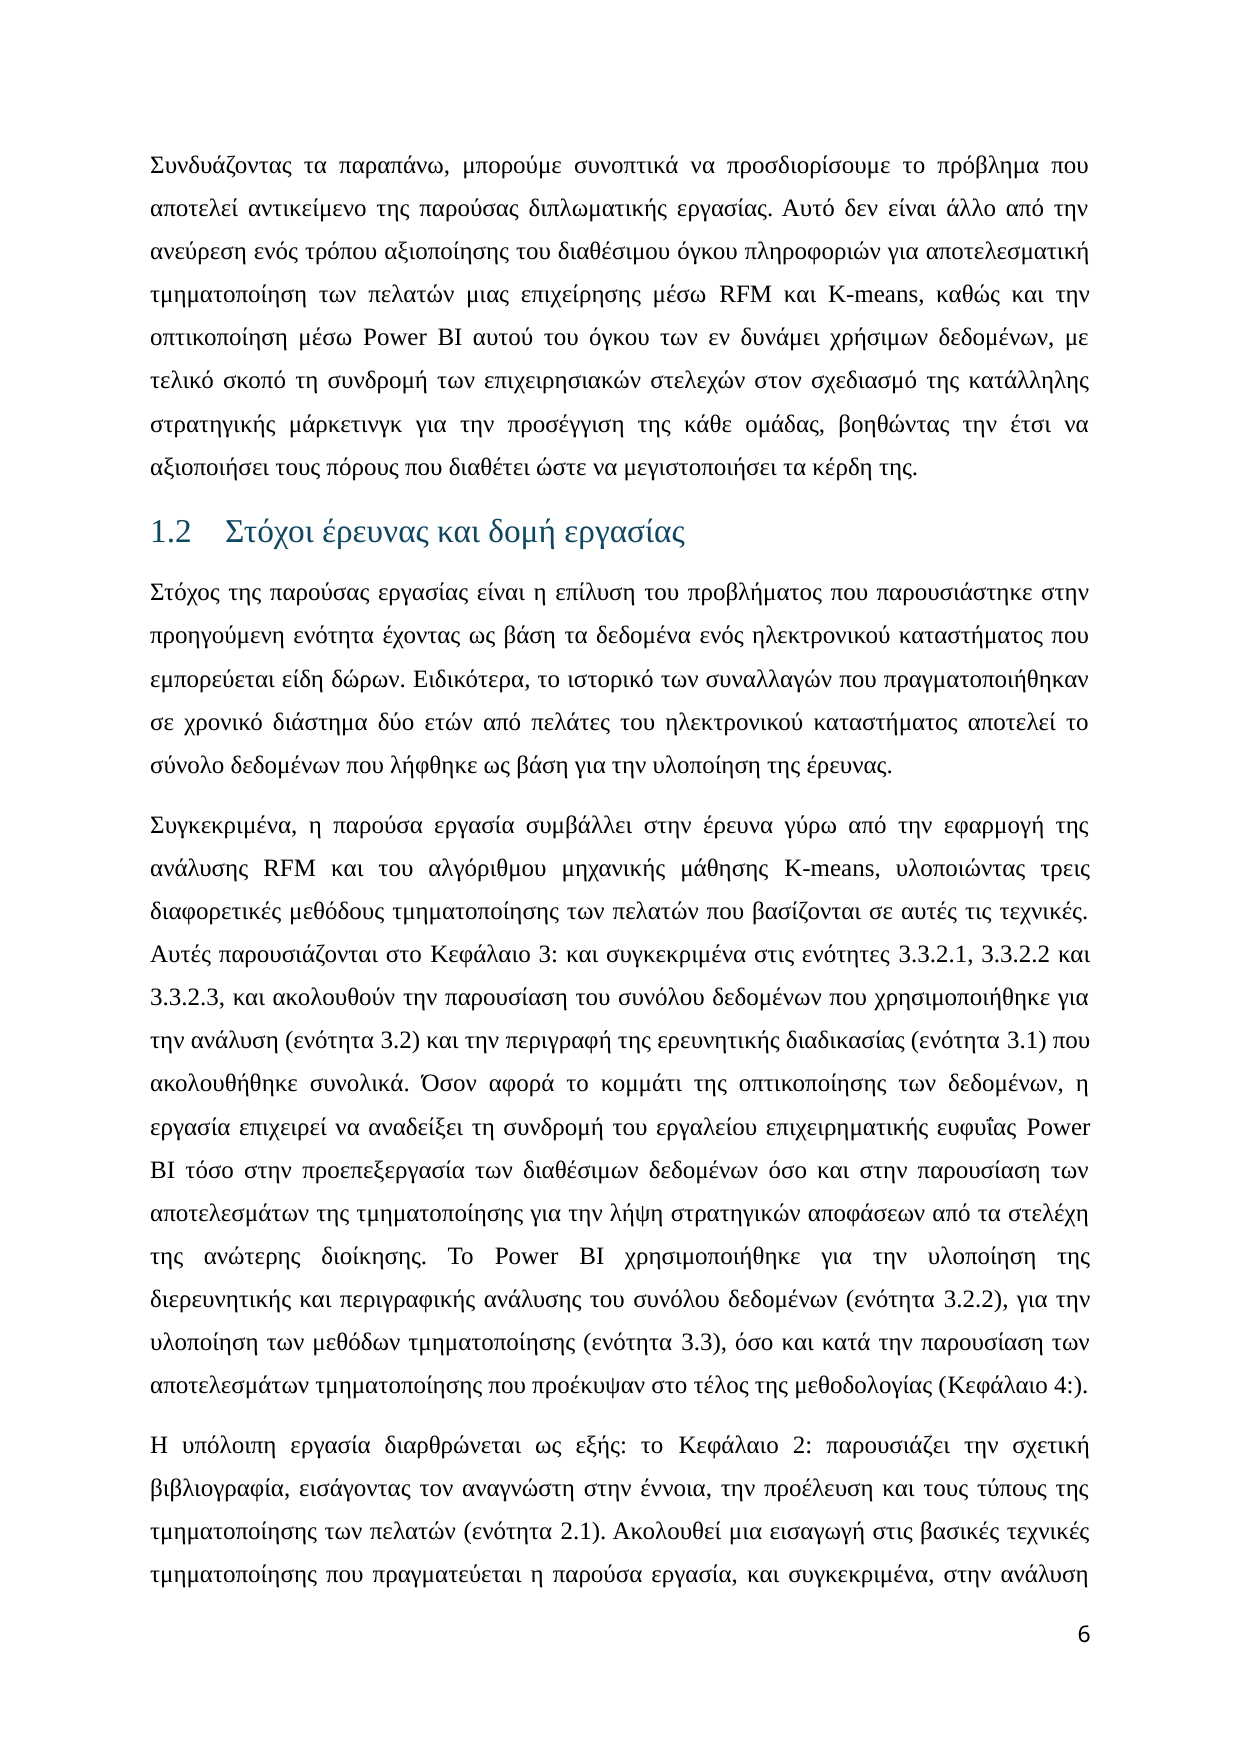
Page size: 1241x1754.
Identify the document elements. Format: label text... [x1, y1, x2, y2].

subtitle Στόχοι έρευνας και δομή εργασίας [150, 512, 1090, 550]
text Στόχος της παρούσας εργασίας είναι η επίλυση του προβλήματος που παρουσιάστηκε στην προηγούμενη ενότητα έχοντας ως βάση τα δεδομένα ενός ηλεκτρονικού καταστήματος που εμπορεύεται είδη δώρων. Ειδικότερα, το ιστορικό των συναλλαγών που πραγματοποιήθηκαν σε χρονικό διάστημα δύο ετών από πελάτες του ηλεκτρονικού καταστήματος αποτελεί το σύνολο δεδομένων που λήφθηκε ως βάση για την υλοποίηση της έρευνας. [150, 577, 1090, 779]
text Συνδυάζοντας τα παραπάνω, μπορούμε συνοπτικά να προσδιορίσουμε το πρόβλημα που αποτελεί αντικείμενο της παρούσας διπλωματικής εργασίας. Αυτό δεν είναι άλλο από την ανεύρεση ενός τρόπου αξιοποίησης του διαθέσιμου όγκου πληροφοριών για αποτελεσματική τμηματοποίηση των πελατών μιας επιχείρησης μέσω RFM και K-means, καθώς και την οπτικοποίηση μέσω Power BI αυτού του όγκου των εν δυνάμει χρήσιμων δεδομένων, με τελικό σκοπό τη συνδρομή των επιχειρησιακών στελεχών στον σχεδιασμό της κατάλληλης στρατηγικής μάρκετινγκ για την προσέγγιση της κάθε ομάδας, βοηθώντας την έτσι να αξιοποιήσει τους πόρους που διαθέτει ώστε να μεγιστοποιήσει τα κέρδη της. [150, 150, 1090, 481]
text Συγκεκριμένα, η παρούσα εργασία συμβάλλει στην έρευνα γύρω από την εφαρμογή της ανάλυσης RFM και του αλγόριθμου μηχανικής μάθησης K-means, υλοποιώντας τρεις διαφορετικές μεθόδους τμηματοποίησης των πελατών που βασίζονται σε αυτές τις τεχνικές. Αυτές παρουσιάζονται στο Κεφάλαιο 3 και συγκεκριμένα στις ενότητες 3.3.2.1, 3.3.2.2 και 3.3.2.3, και ακολουθούν την παρουσίαση του συνόλου δεδομένων που χρησιμοποιήθηκε για την ανάλυση (ενότητα 3.2) και την περιγραφή της ερευνητικής διαδικασίας (ενότητα 3.1) που ακολουθήθηκε συνολικά. Όσον αφορά το κομμάτι της οπτικοποίησης των δεδομένων, η εργασία επιχειρεί να αναδείξει τη συνδρομή του εργαλείου επιχειρηματικής ευφυΐας Power BI τόσο στην προεπεξεργασία των διαθέσιμων δεδομένων όσο και στην παρουσίαση των αποτελεσμάτων της τμηματοποίησης για την λήψη στρατηγικών αποφάσεων από τα στελέχη της ανώτερης διοίκησης. Το Power BI χρησιμοποιήθηκε για την υλοποίηση της διερευνητικής και περιγραφικής ανάλυσης του συνόλου δεδομένων (ενότητα 3.2.2), για την υλοποίηση των μεθόδων τμηματοποίησης (ενότητα 3.3), όσο και κατά την παρουσίαση των αποτελεσμάτων τμηματοποίησης που προέκυψαν στο τέλος της μεθοδολογίας (Κεφάλαιο 4). [150, 810, 1090, 1399]
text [150, 1430, 1090, 1588]
